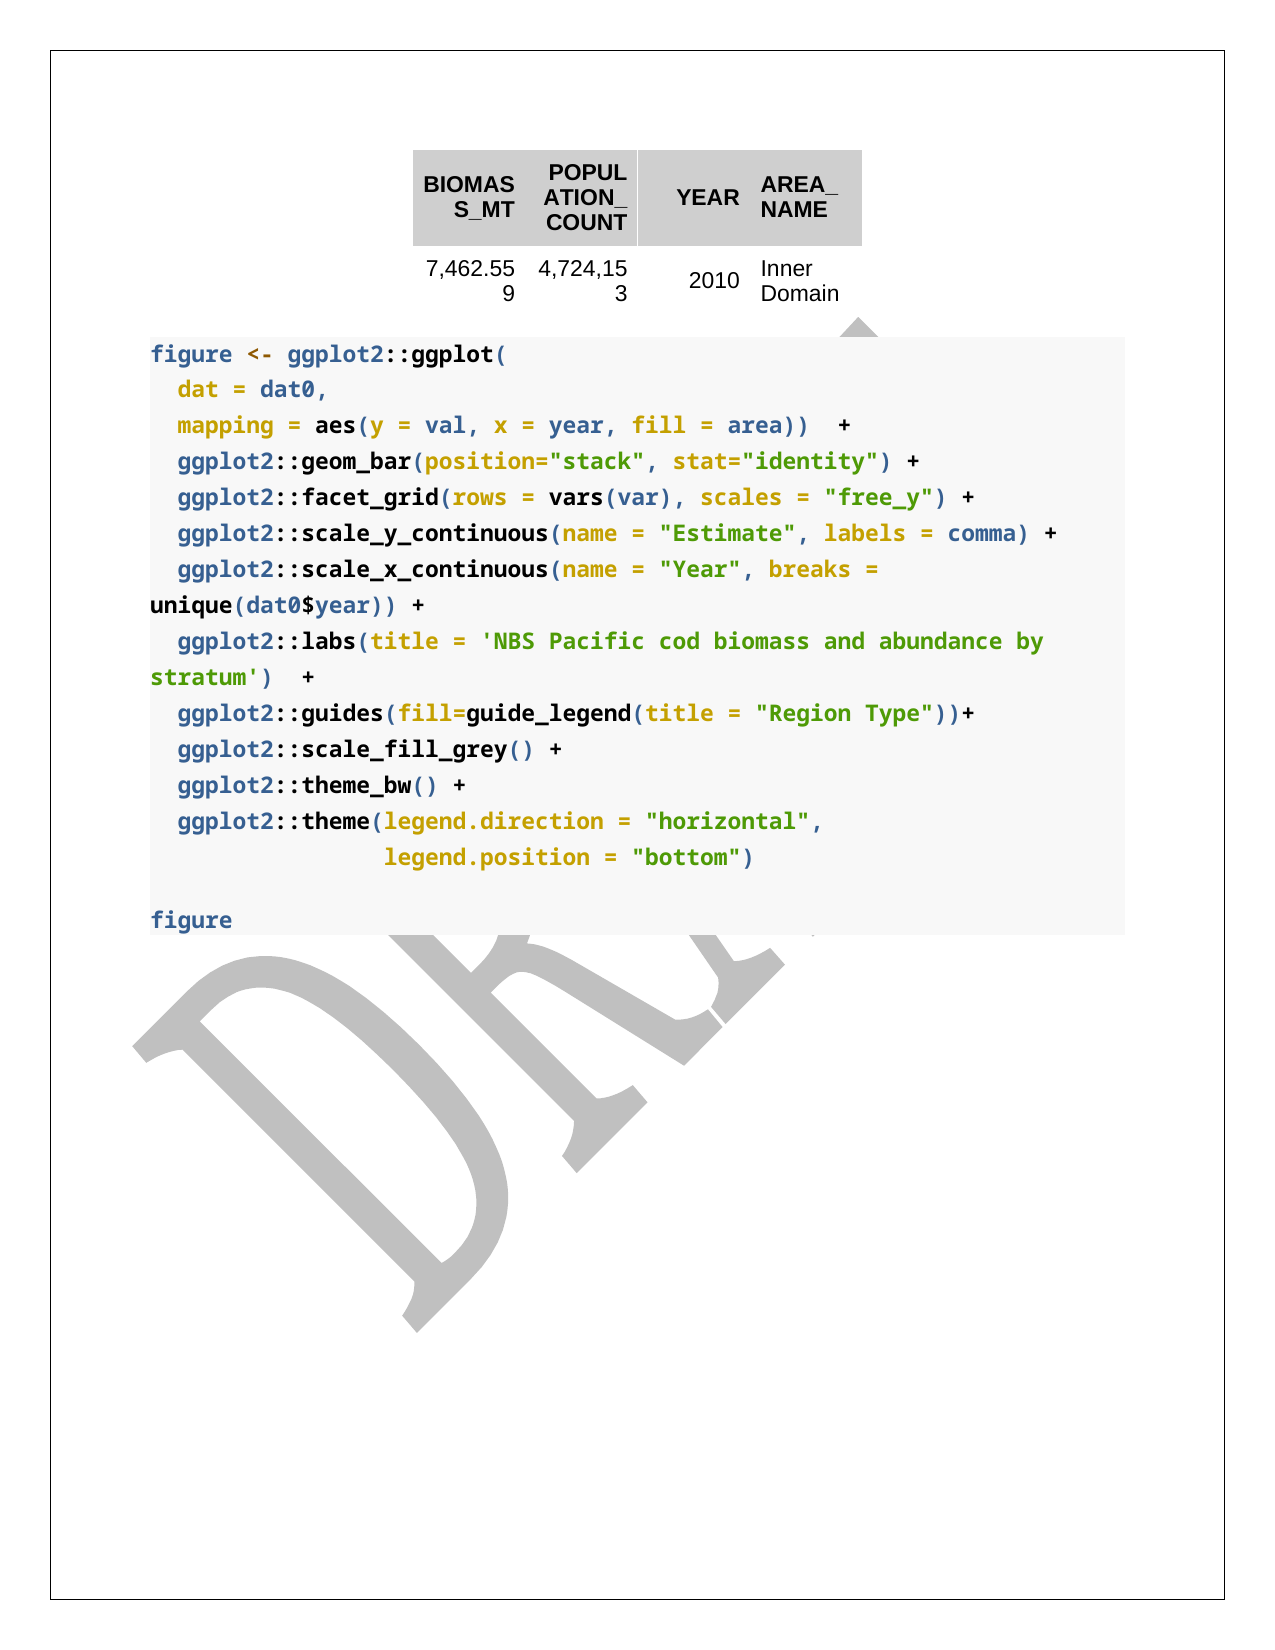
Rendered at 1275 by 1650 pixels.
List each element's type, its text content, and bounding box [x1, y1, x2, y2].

table_header YEAR [638, 150, 750, 246]
table_header POPULATION_COUNT [525, 150, 637, 246]
text figure <- ggplot2::ggplot( dat = dat0, mapping = aes(y = val, x = year, fill = area)) + ggplot2::geom_bar(position="stack", stat="identity") + ggplot2::facet_grid(rows = vars(var), scales = "free_y") + ggplot2::scale_y_continuous(name = "Estimate", labels = comma) + ggplot2::scale_x_continuous(name = "Year", breaks = unique(dat0$year)) + ggplot2::labs(title = 'NBS Pacific cod biomass and abundance by stratum') + ggplot2::guides(fill=guide_legend(title = "Region Type"))+ ggplot2::scale_fill_grey() + ggplot2::theme_bw() + ggplot2::theme(legend.direction = "horizontal", legend.position = "bottom") figure [150, 337, 1125, 935]
table_header BIOMASS_MT [413, 150, 525, 246]
table_cell 7,462.559 [413, 246, 525, 317]
table_cell Inner Domain [750, 246, 862, 317]
table_cell 4,724,153 [525, 246, 637, 317]
table_cell 2010 [638, 246, 750, 317]
table_header AREA_NAME [750, 150, 862, 246]
